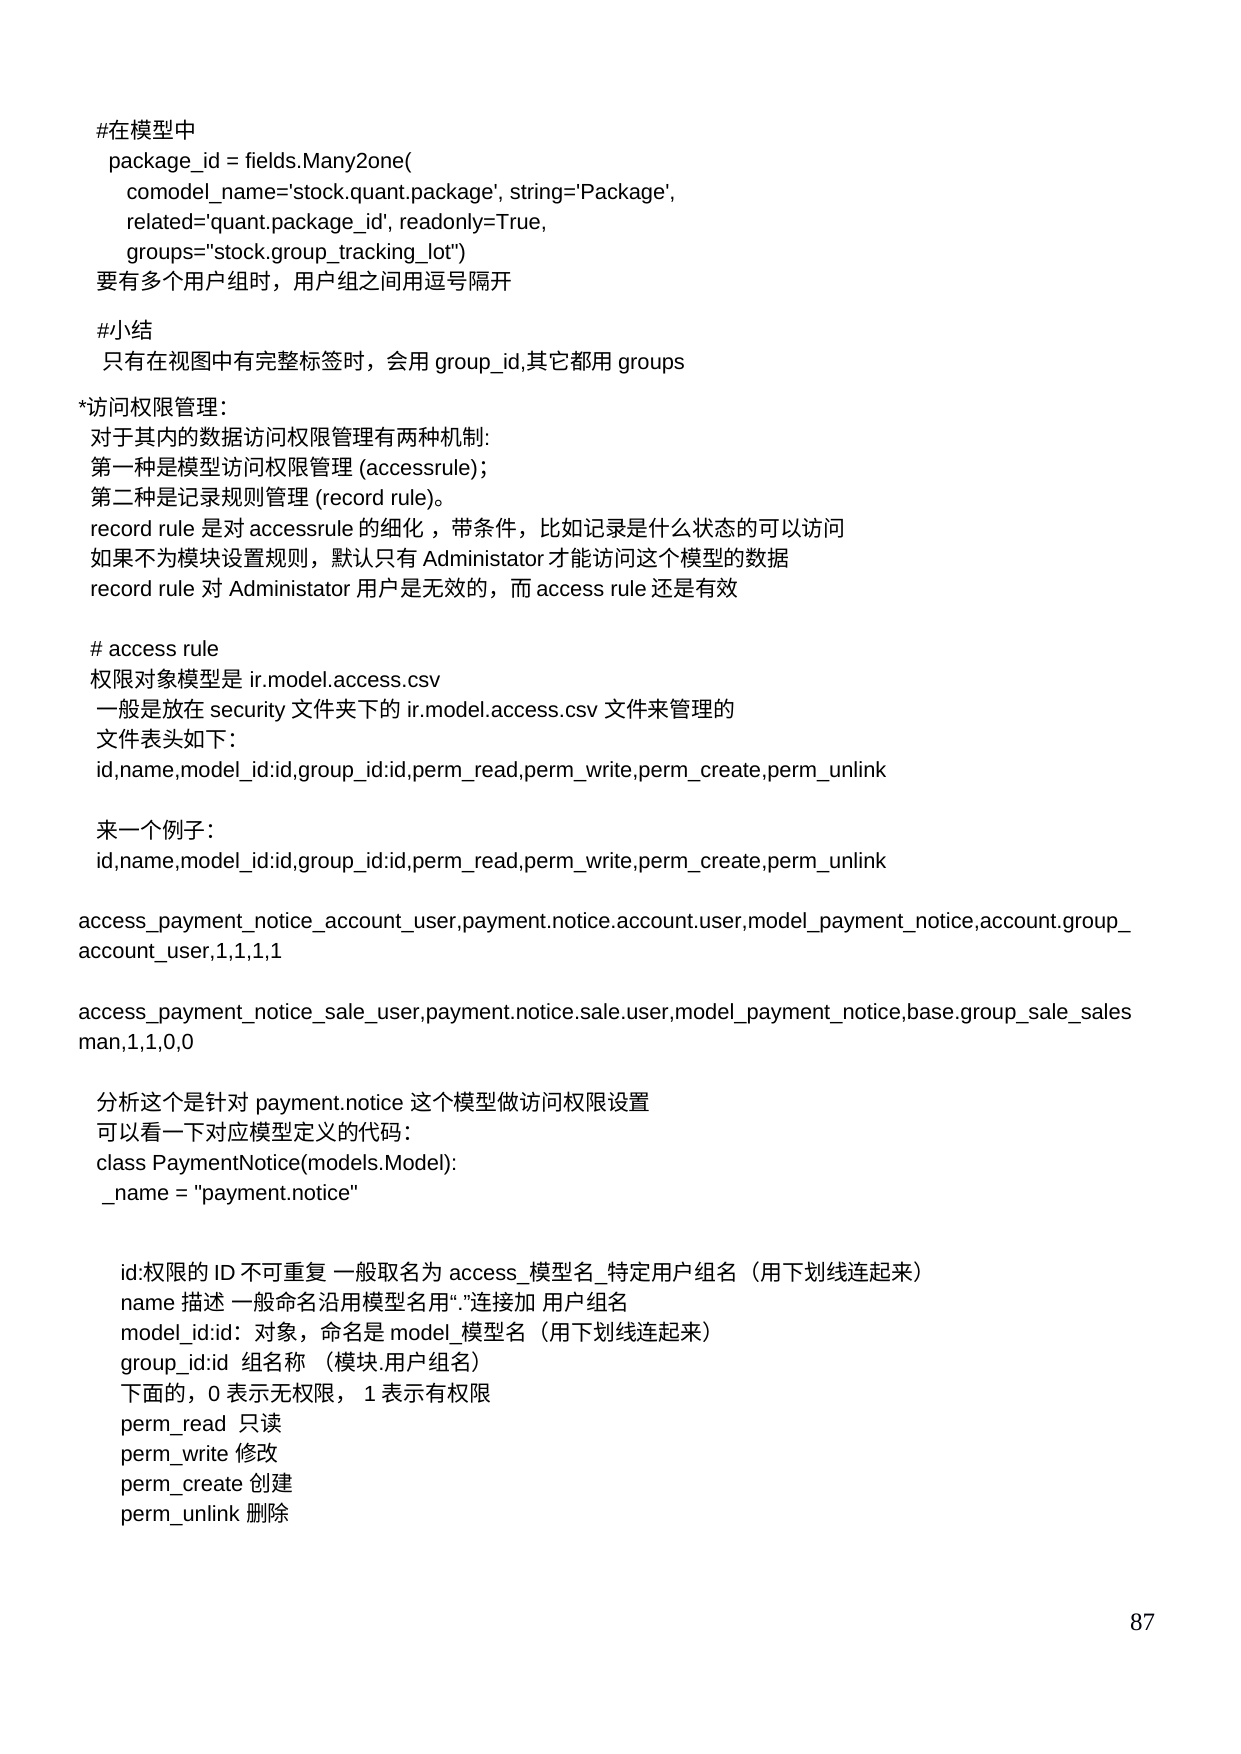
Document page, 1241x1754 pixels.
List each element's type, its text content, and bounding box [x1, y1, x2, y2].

text #小结 只有在视图中有完整标签时，会用group_id,其它都用groups [78, 315, 1139, 374]
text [78, 1226, 1139, 1557]
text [78, 118, 1139, 294]
text *访问权限管理： 对于其内的数据访问权限管理有两种机制: 第一种是模型访问权限管理 (accessrule)； 第二种是记录规则管理 (record rule)。 record rule 是对accessrule的细化 ，带条件，比如记录是什么状态的可以访问 如果不为模块设置规则，默认只有Administator才能访问这个模型的数据 record rule 对 Administator 用户是无效的，而access rule还是有效 # access rule 权限对象模型是 ir.model.access.csv 一般是放在security 文件夹下的 ir.model.access.csv 文件来管理的 文件表头如下： id,name,model_id:id,group_id:id,perm_read,perm_write,perm_create,perm_unlink 来一个例子： id,name,model_id:id,group_id:id,perm_read,perm_write,perm_create,perm_unlink access_payment_notice_account_user,payment.notice.account.user,model_payment_notice,account.group_account_user,1,1,1,1 access_payment_notice_sale_user,payment.notice.sale.user,model_payment_notice,base.group_sale_salesman,1,1,0,0 分析这个是针对 payment.notice 这个模型做访问权限设置 可以看一下对应模型定义的代码： class PaymentNotice(models.Model): _name = "payment.notice" [78, 394, 1139, 1205]
